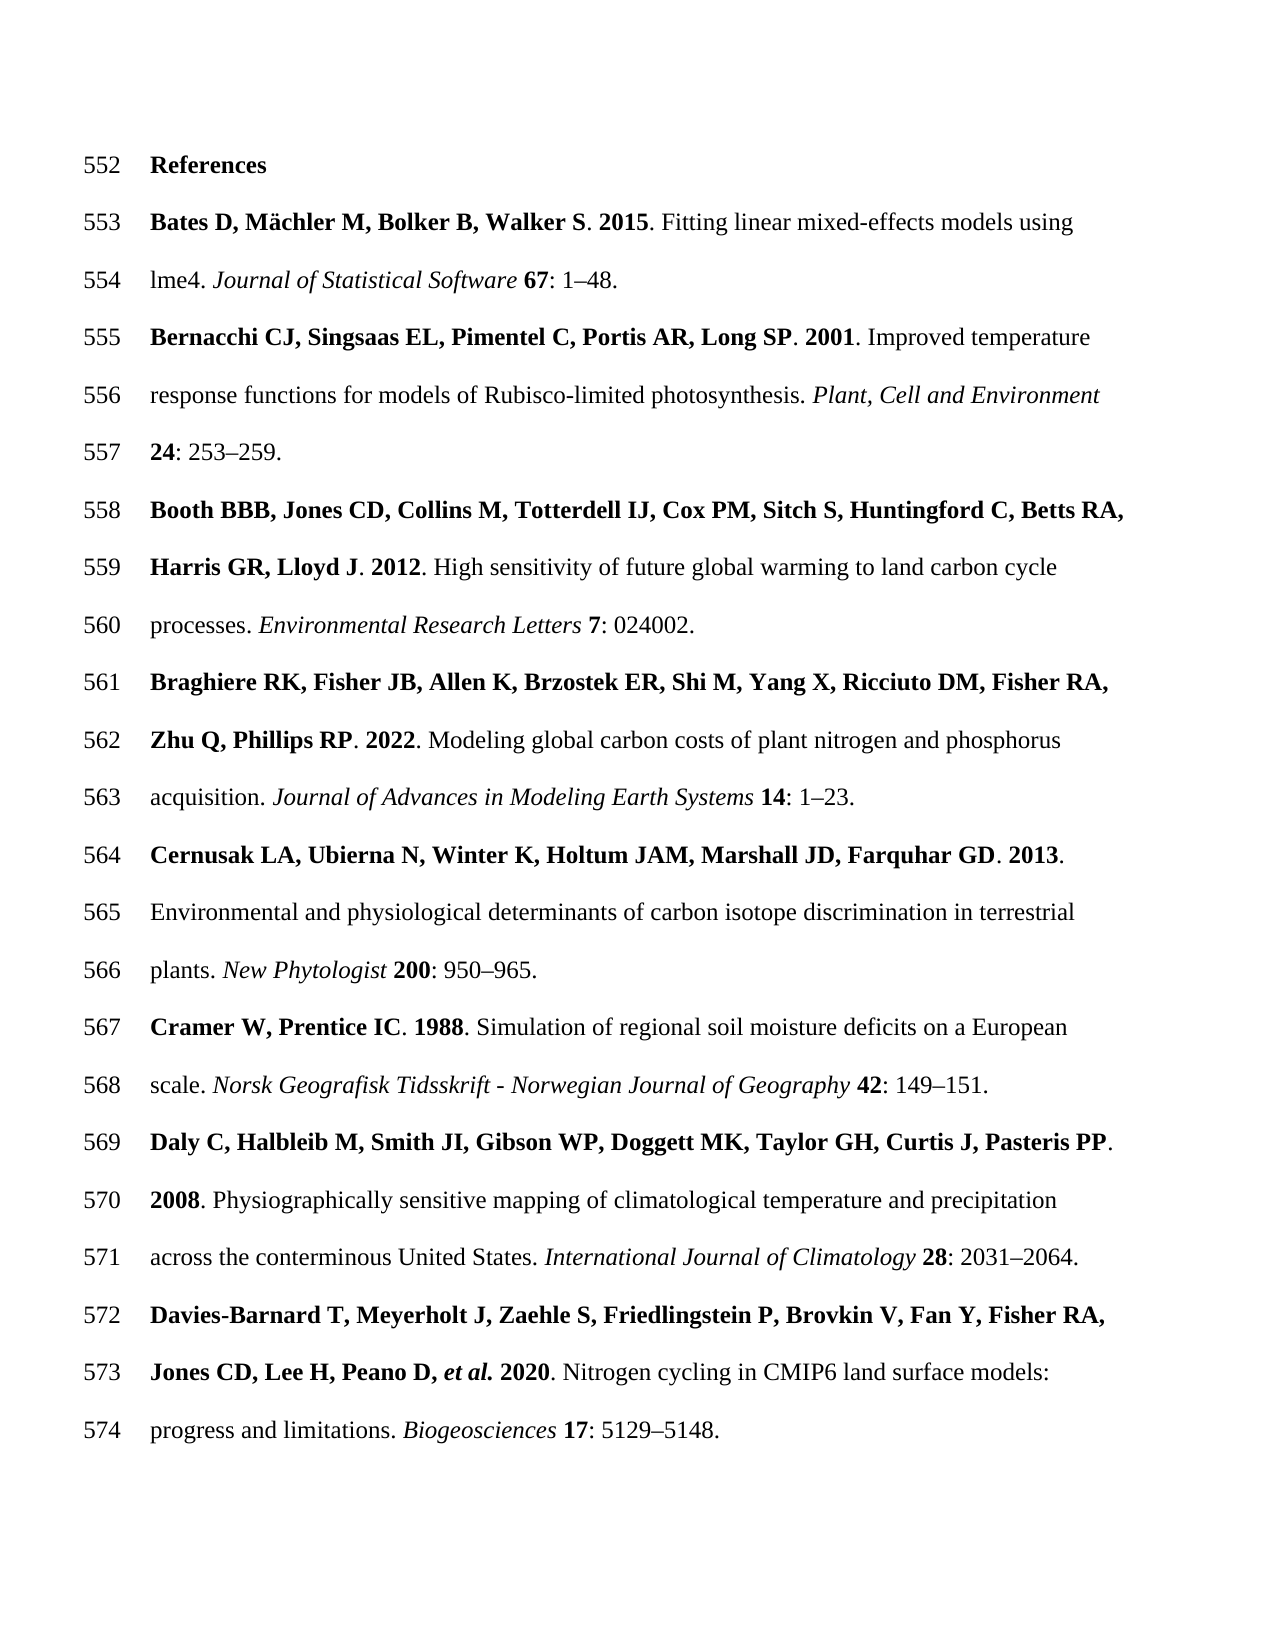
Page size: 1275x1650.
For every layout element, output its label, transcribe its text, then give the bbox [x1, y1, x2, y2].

text Bernacchi CJ, Singsaas EL, Pimentel C, Portis AR, Long SP. 2001. Improved temperature response functions for models of Rubisco-limited photosynthesis. Plant, Cell and Environment 24: 253–259. [150, 322, 1125, 466]
text References [150, 150, 1125, 179]
text Bates D, Mächler M, Bolker B, Walker S. 2015. Fitting linear mixed-effects models using lme4. Journal of Statistical Software 67: 1–48. [150, 207, 1125, 294]
text Booth BBB, Jones CD, Collins M, Totterdell IJ, Cox PM, Sitch S, Huntingford C, Betts RA, Harris GR, Lloyd J. 2012. High sensitivity of future global warming to land carbon cycle processes. Environmental Research Letters 7: 024002. [150, 495, 1125, 639]
text Cernusak LA, Ubierna N, Winter K, Holtum JAM, Marshall JD, Farquhar GD. 2013. Environmental and physiological determinants of carbon isotope discrimination in terrestrial plants. New Phytologist 200: 950–965. [150, 840, 1125, 984]
text Cramer W, Prentice IC. 1988. Simulation of regional soil moisture deficits on a European scale. Norsk Geografisk Tidsskrift - Norwegian Journal of Geography 42: 149–151. [150, 1012, 1125, 1099]
text Davies-Barnard T, Meyerholt J, Zaehle S, Friedlingstein P, Brovkin V, Fan Y, Fisher RA, Jones CD, Lee H, Peano D, et al. 2020. Nitrogen cycling in CMIP6 land surface models: progress and limitations. Biogeosciences 17: 5129–5148. [150, 1300, 1125, 1444]
text Braghiere RK, Fisher JB, Allen K, Brzostek ER, Shi M, Yang X, Ricciuto DM, Fisher RA, Zhu Q, Phillips RP. 2022. Modeling global carbon costs of plant nitrogen and phosphorus acquisition. Journal of Advances in Modeling Earth Systems 14: 1–23. [150, 667, 1125, 811]
text Daly C, Halbleib M, Smith JI, Gibson WP, Doggett MK, Taylor GH, Curtis J, Pasteris PP. 2008. Physiographically sensitive mapping of climatological temperature and precipitation across the conterminous United States. International Journal of Climatology 28: 2031–2064. [150, 1127, 1125, 1271]
